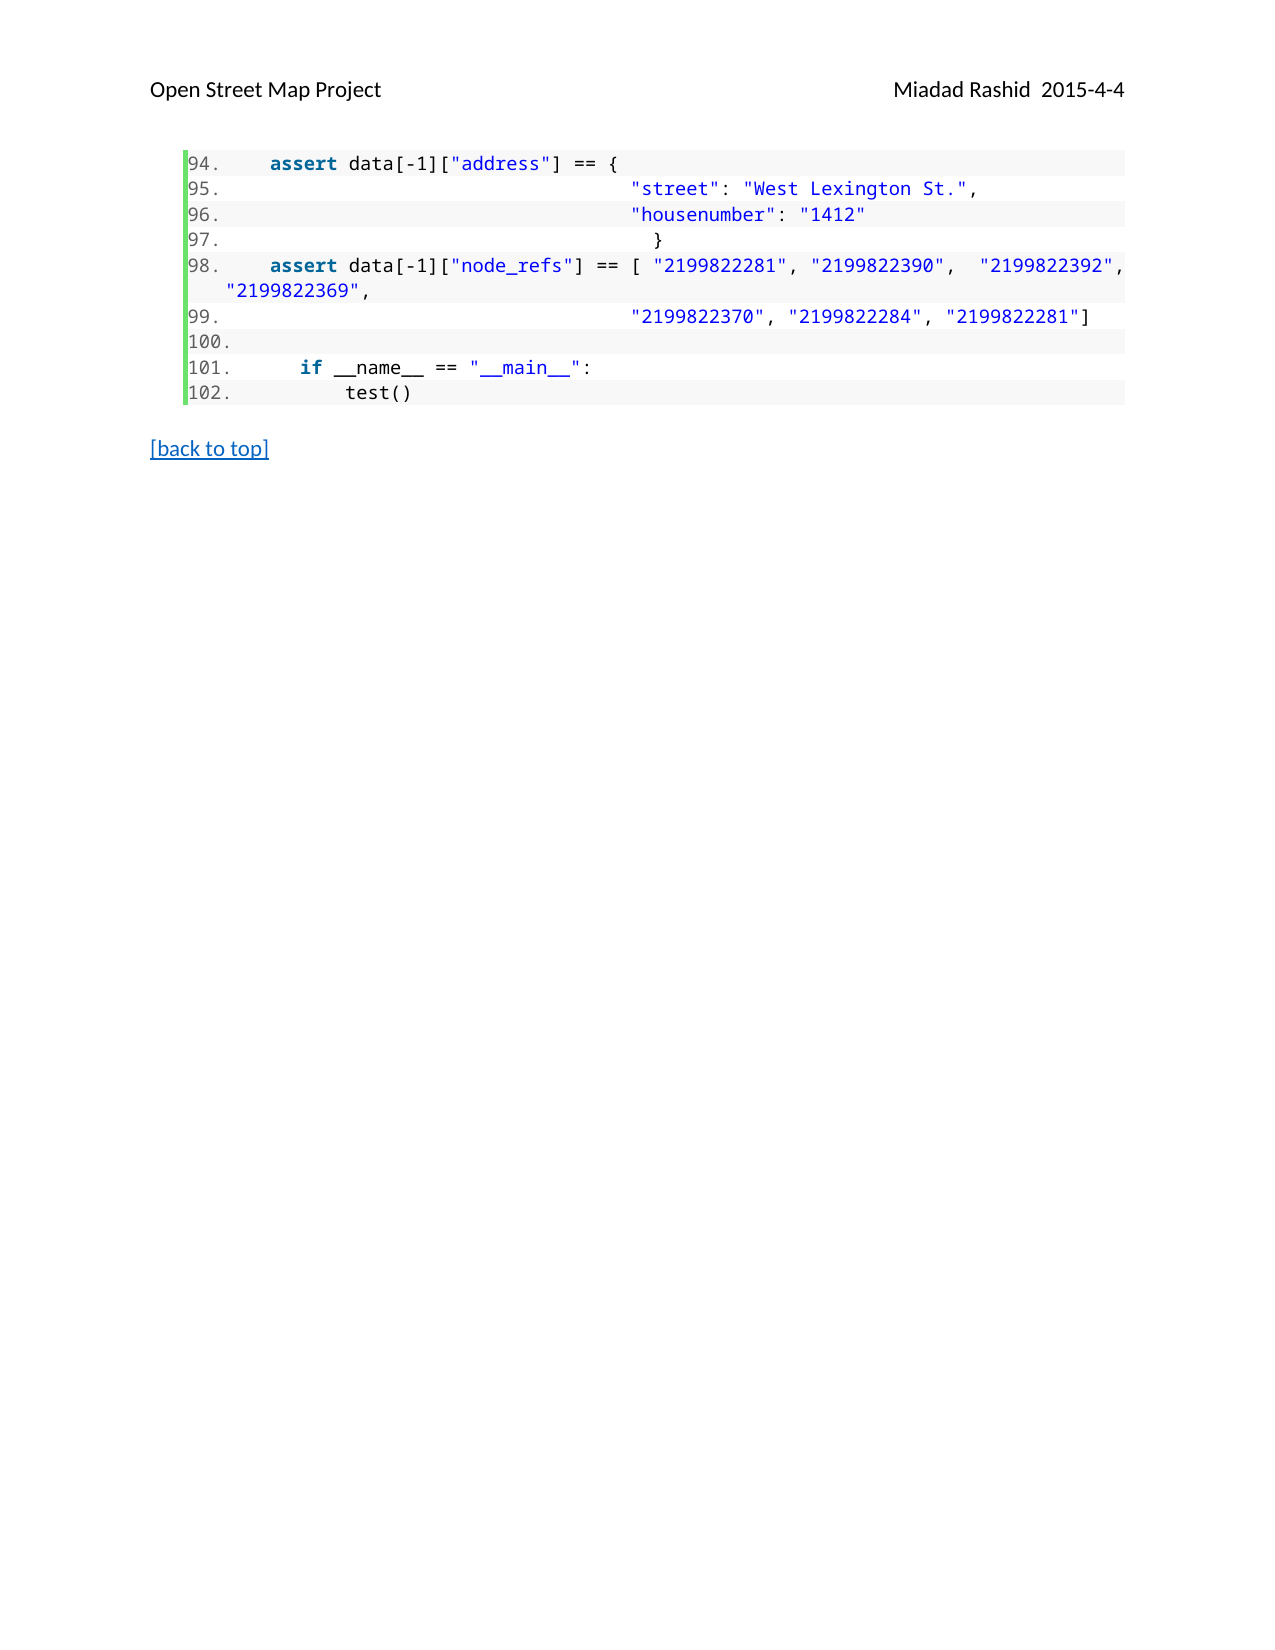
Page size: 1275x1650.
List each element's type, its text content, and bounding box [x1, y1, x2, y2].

list "street": "West Lexington St.", [188, 176, 1125, 201]
list assert data[-1]["address"] == { [188, 150, 1125, 176]
list test() [188, 380, 1125, 405]
list } [188, 227, 1125, 252]
list "housenumber": "1412" [188, 201, 1125, 227]
list if __name__ == "__main__": [188, 354, 1125, 380]
list "2199822370", "2199822284", "2199822281"] [188, 303, 1125, 329]
list assert data[-1]["node_refs"] == [ "2199822281", "2199822390", "2199822392", "2199822369", [188, 252, 1125, 303]
text [back to top] [150, 434, 1125, 462]
